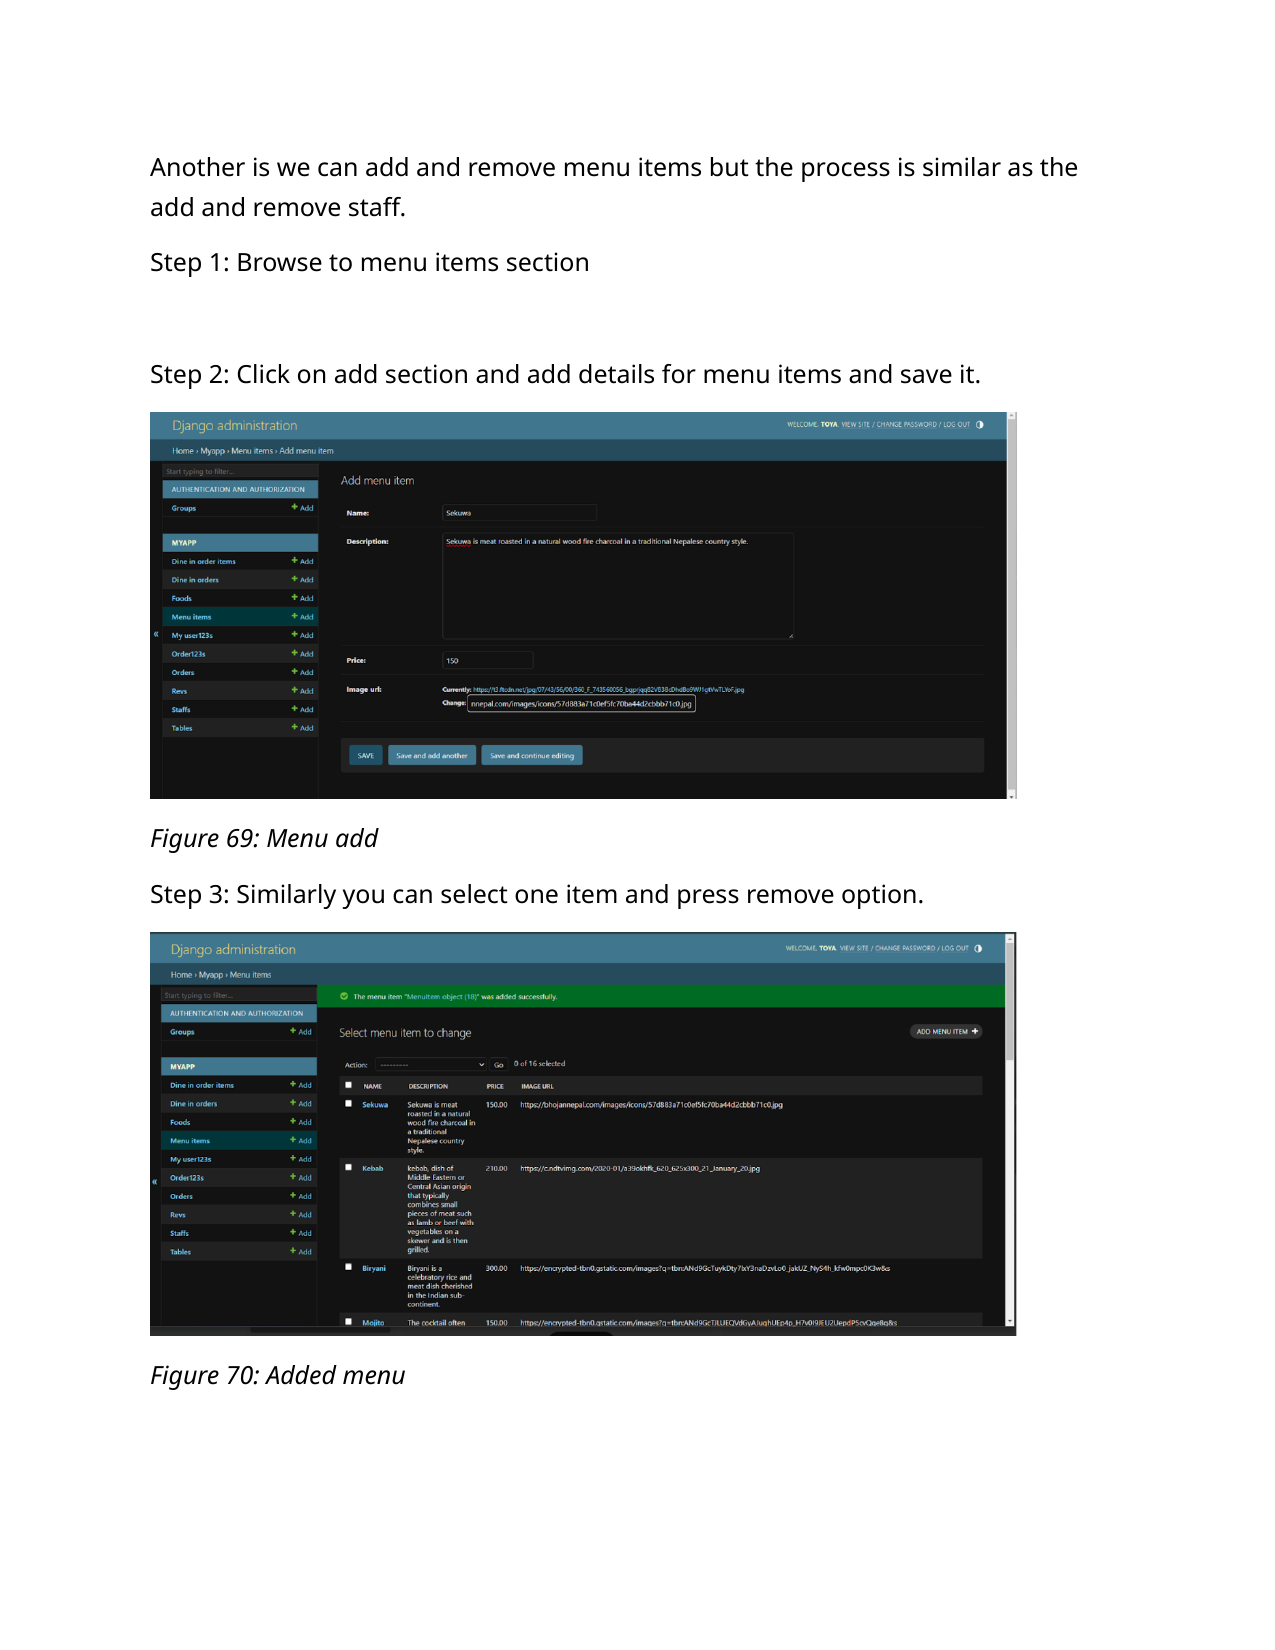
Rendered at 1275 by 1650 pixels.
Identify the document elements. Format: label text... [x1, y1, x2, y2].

text Step 2: Click on add section and add details for menu items and save it. [150, 357, 1125, 391]
picture [150, 412, 1017, 799]
text Figure 70: Added menu [150, 1358, 1125, 1392]
picture [150, 932, 1017, 1336]
text Step 1: Browse to menu items section [150, 245, 1125, 279]
text Figure 69: Menu add [150, 821, 1125, 854]
text Step 3: Similarly you can select one item and press remove option. [150, 876, 1125, 910]
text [150, 150, 1125, 223]
